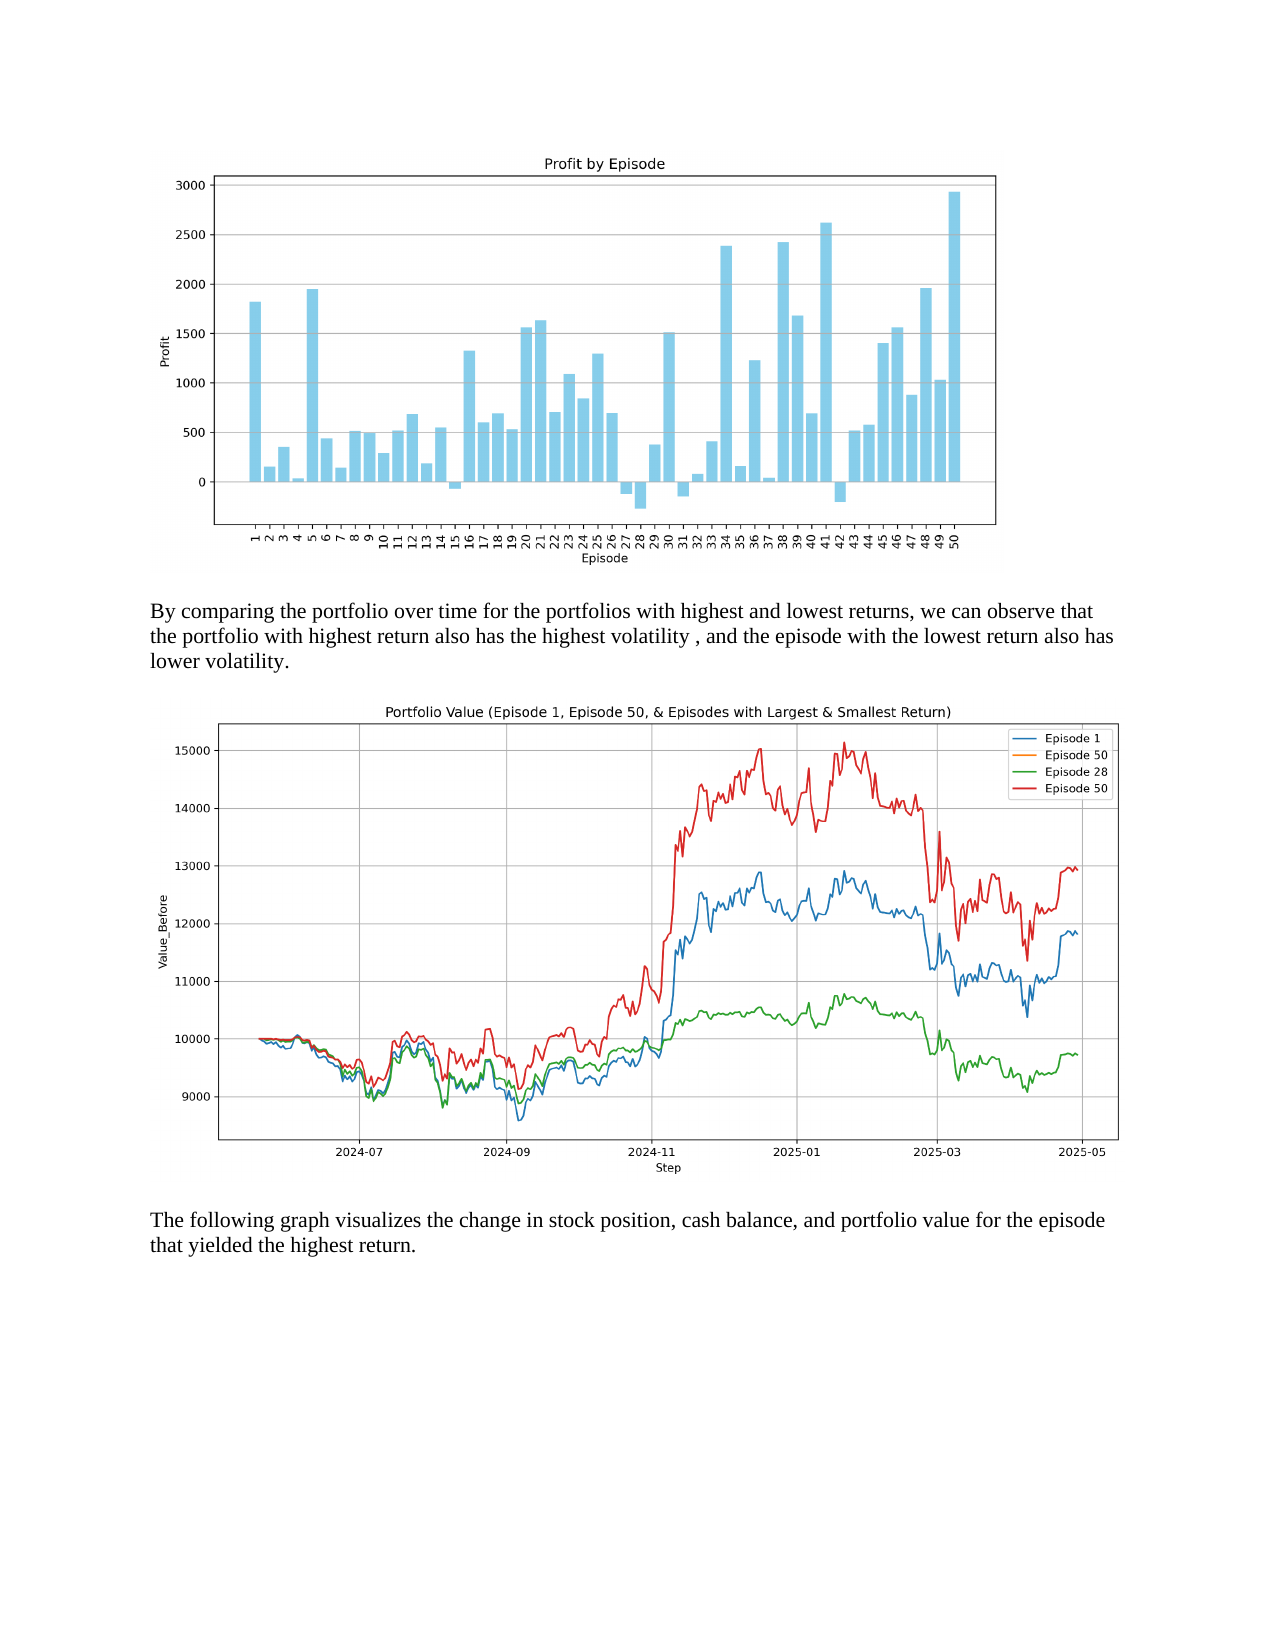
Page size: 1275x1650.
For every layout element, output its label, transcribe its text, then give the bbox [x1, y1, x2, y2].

picture [150, 150, 1004, 573]
text The following graph visualizes the change in stock position, cash balance, and portfolio value for the episode that yielded the highest return. [150, 1207, 1125, 1257]
picture [150, 698, 1125, 1182]
text By comparing the portfolio over time for the portfolios with highest and lowest returns, we can observe that the portfolio with highest return also has the highest volatility , and the episode with the lowest return also has lower volatility. [150, 598, 1125, 673]
